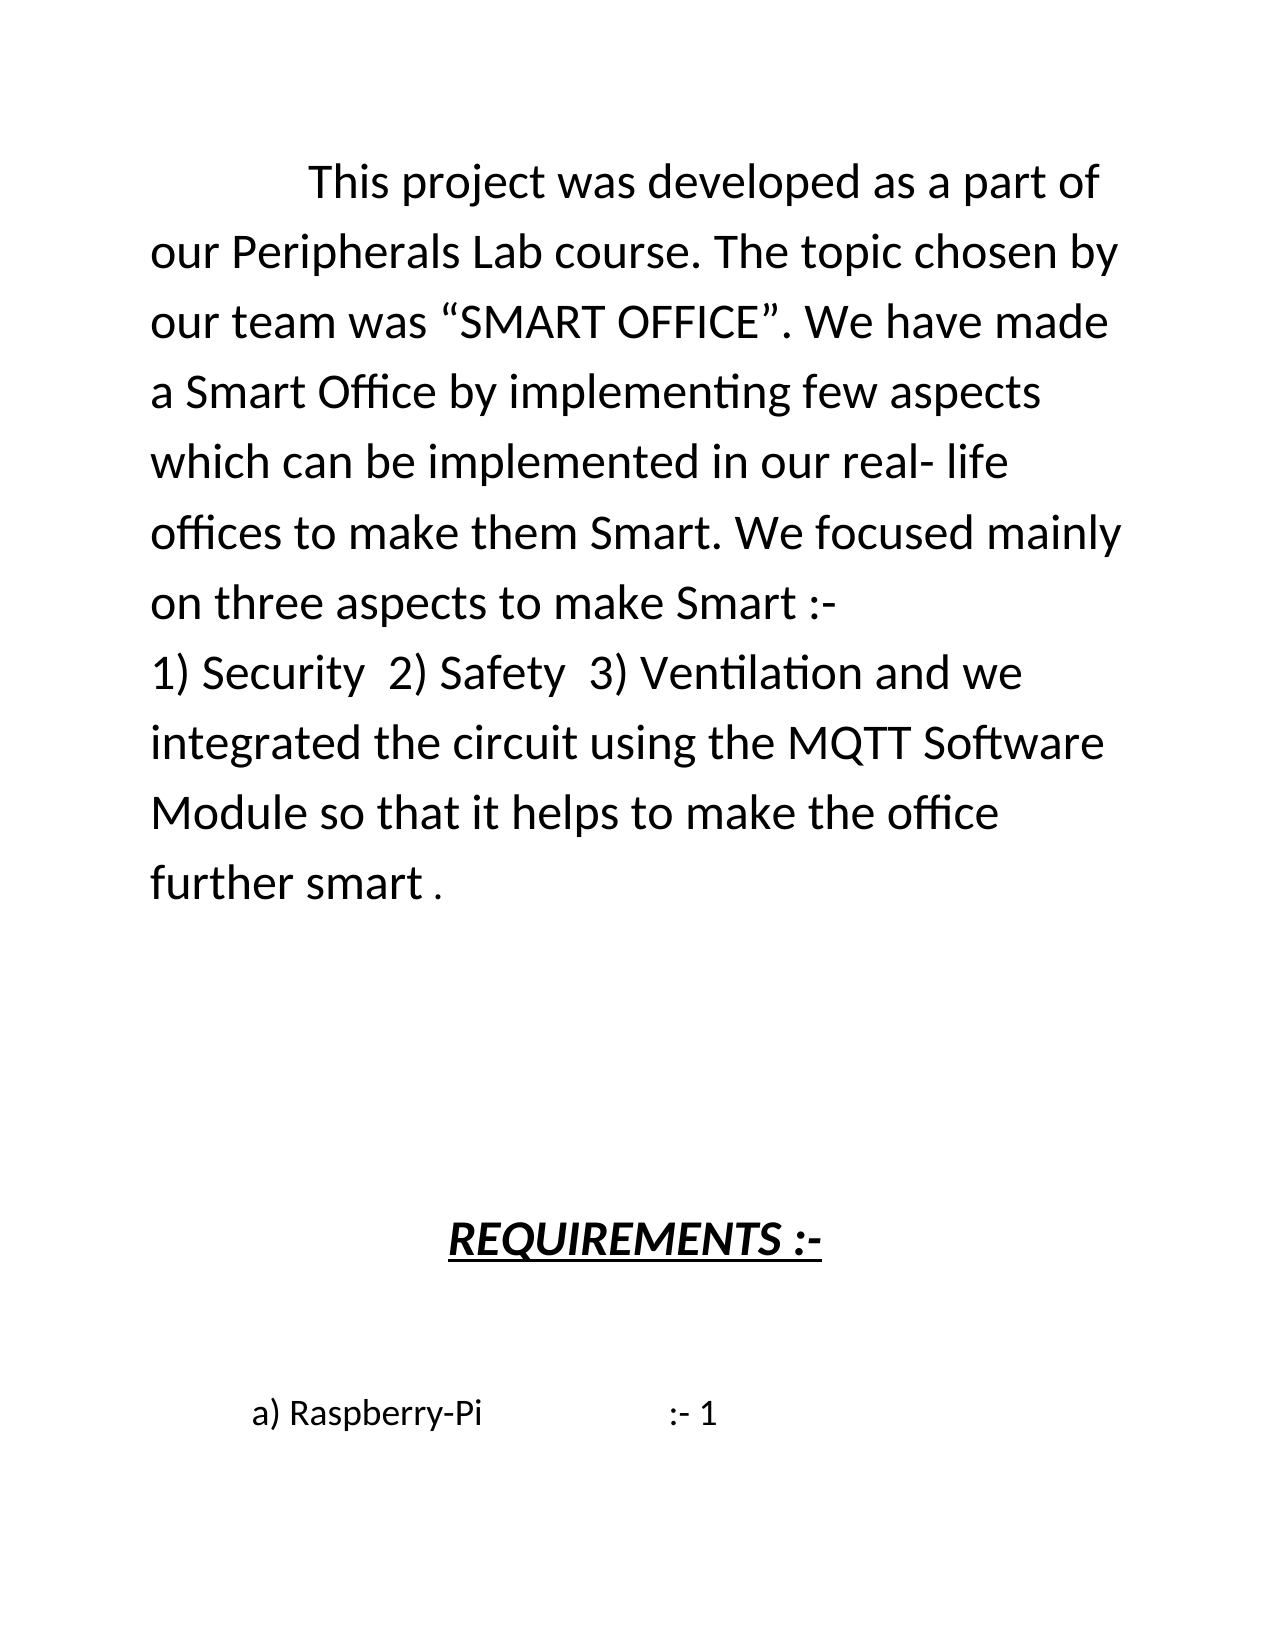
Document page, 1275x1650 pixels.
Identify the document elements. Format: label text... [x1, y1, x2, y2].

text This project was developed as a part of our Peripherals Lab course. The topic chosen by our team was “SMART OFFICE”. We have made a Smart Office by implementing few aspects which can be implemented in our real- life offices to make them Smart. We focused mainly on three aspects to make Smart :- 1) Security 2) Safety 3) Ventilation and we integrated the circuit using the MQTT Software Module so that it helps to make the office further smart . [150, 150, 1125, 912]
text REQUIREMENTS :- [150, 1207, 1125, 1268]
text a) Raspberry-Pi :- 1 [150, 1388, 1125, 1434]
